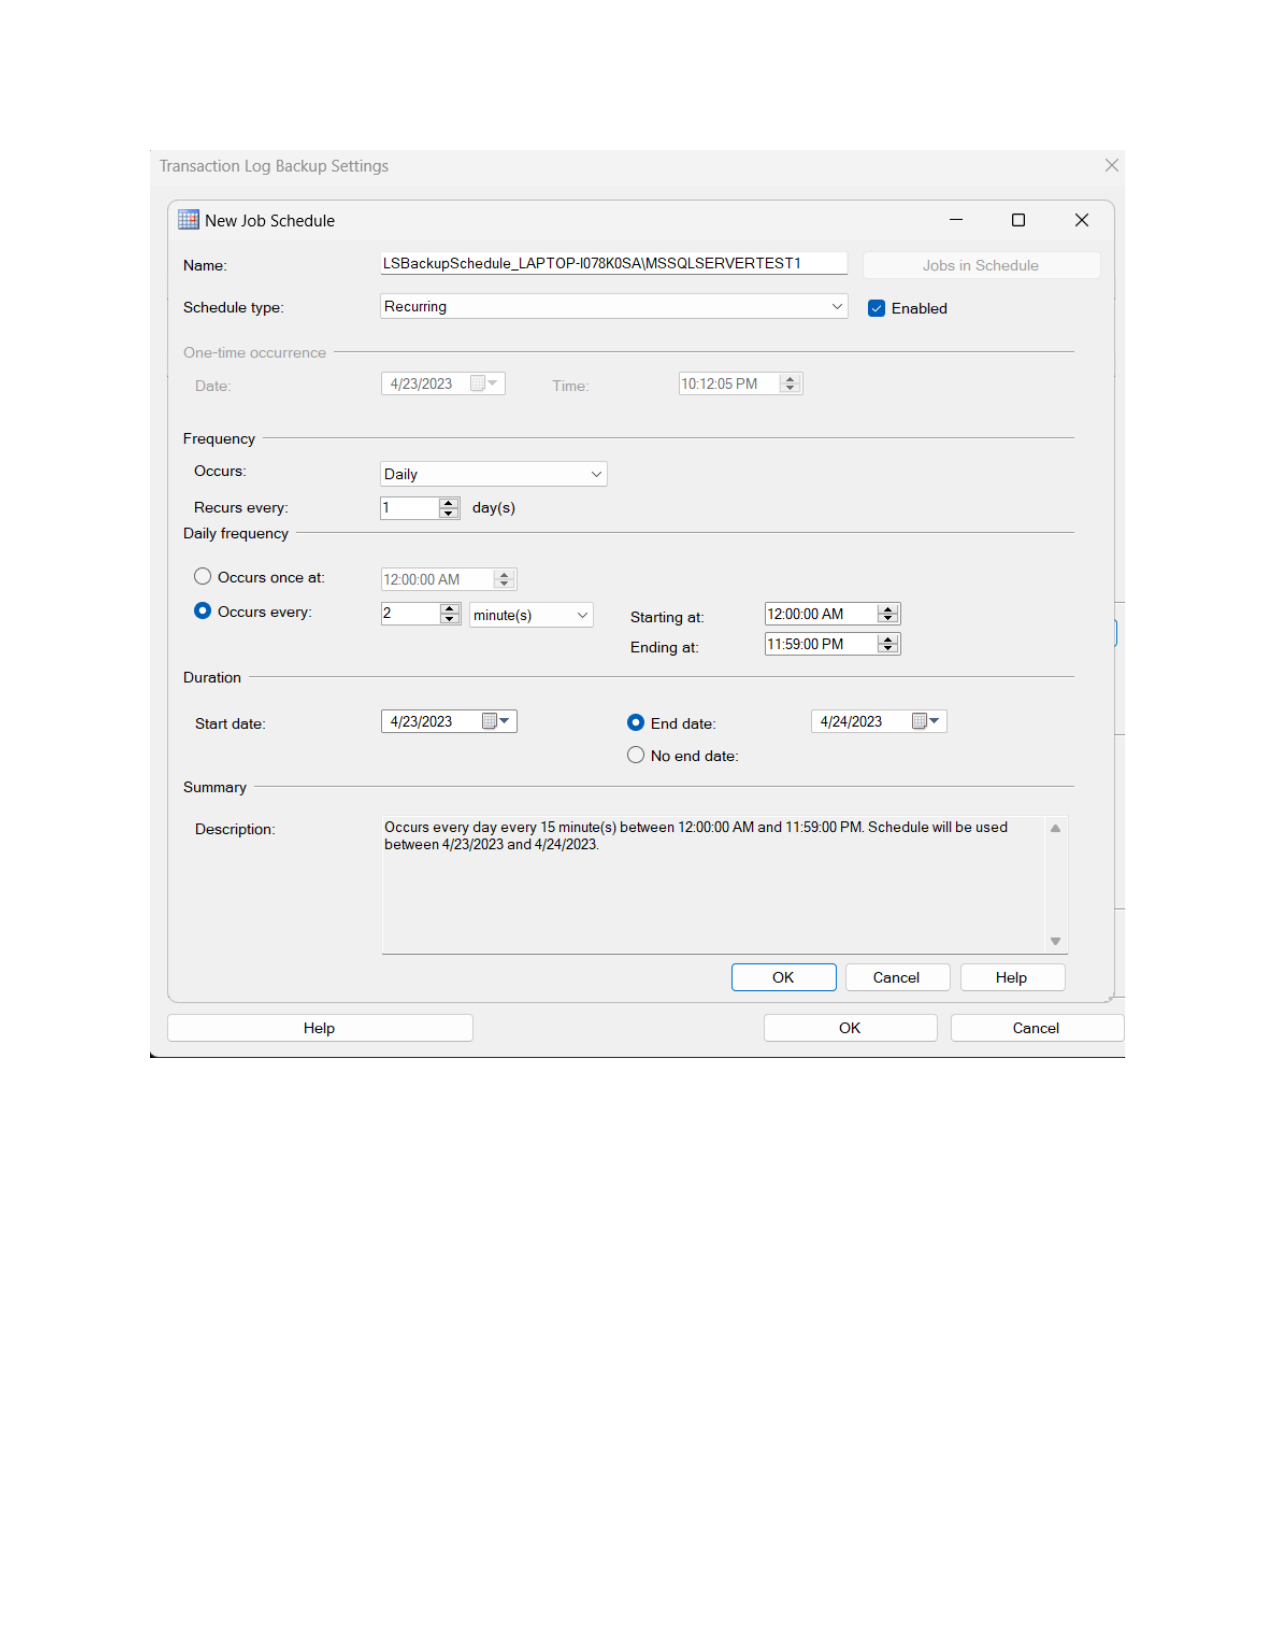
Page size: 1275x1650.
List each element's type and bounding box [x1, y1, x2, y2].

picture [150, 150, 1125, 1058]
